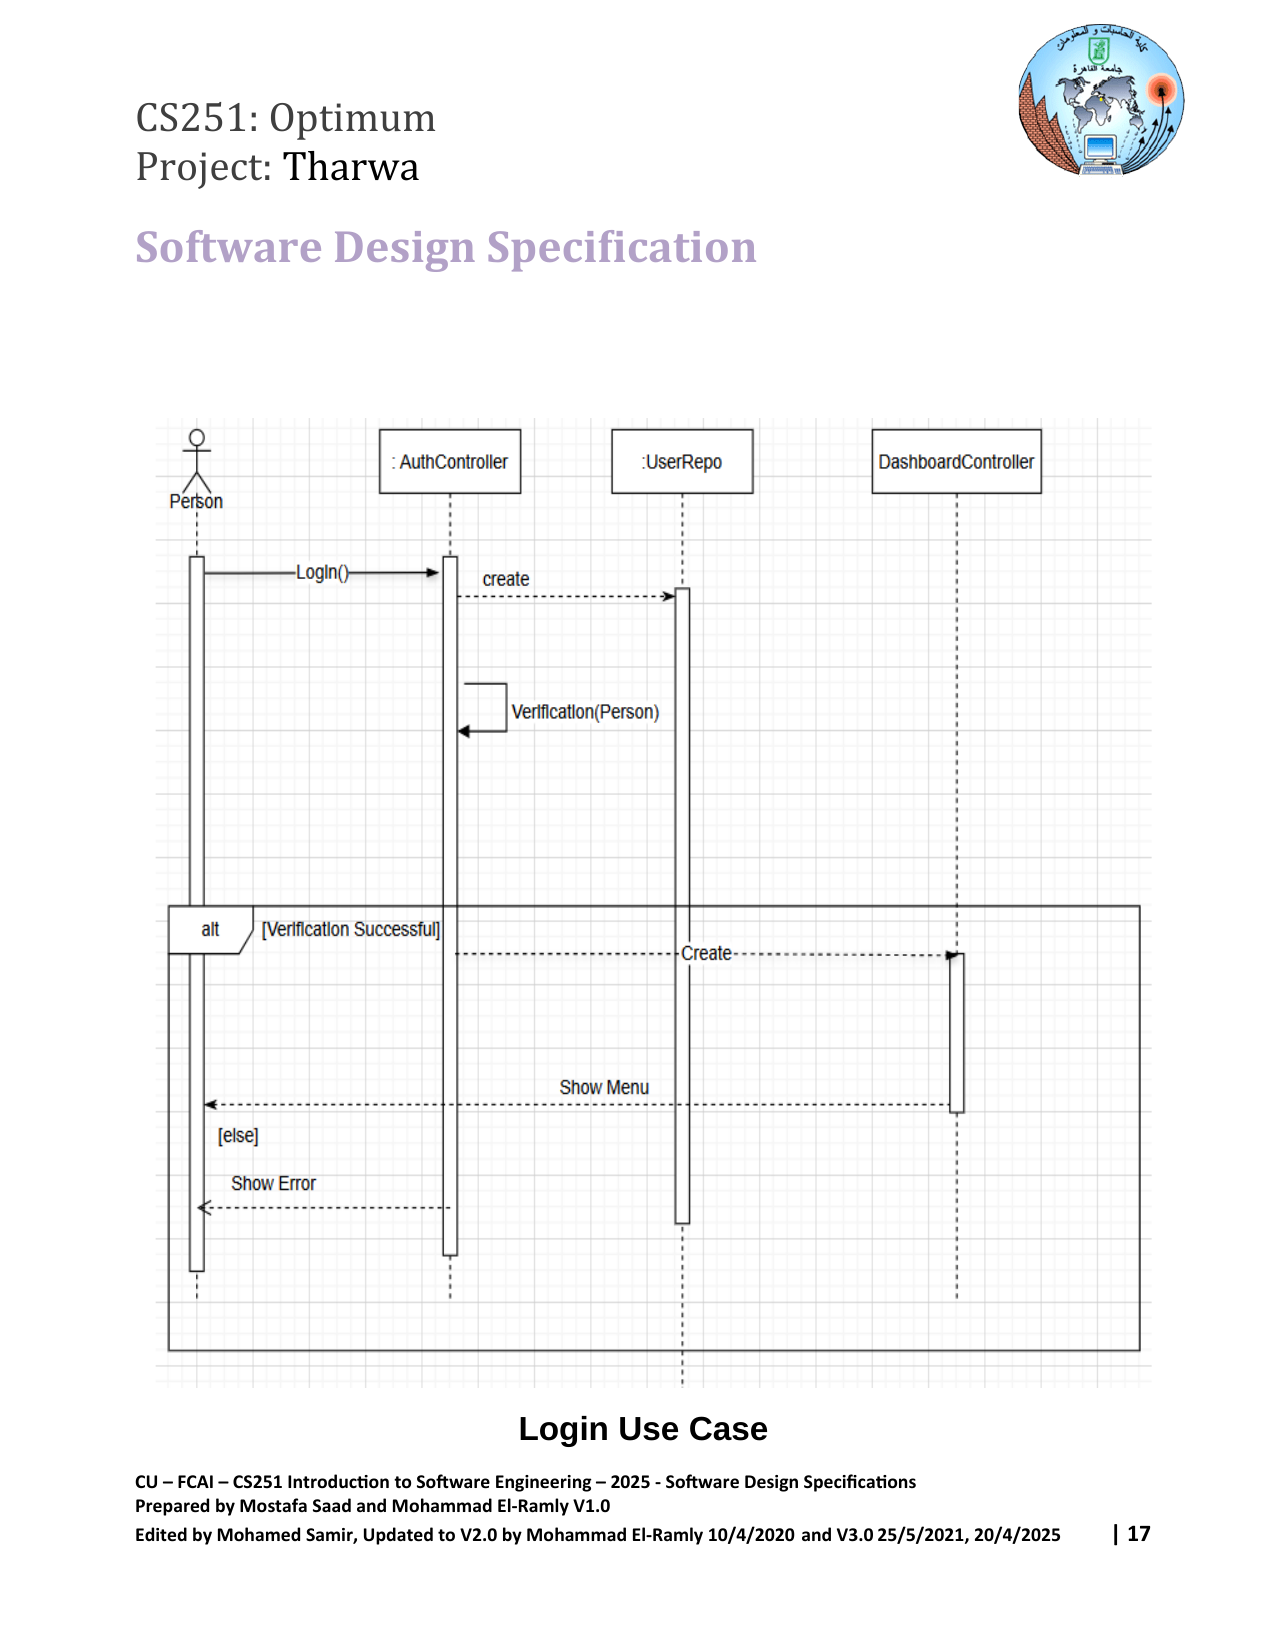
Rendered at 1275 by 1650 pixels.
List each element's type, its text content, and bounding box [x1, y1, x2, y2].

picture [1018, 24, 1186, 180]
picture [155, 418, 1152, 1388]
